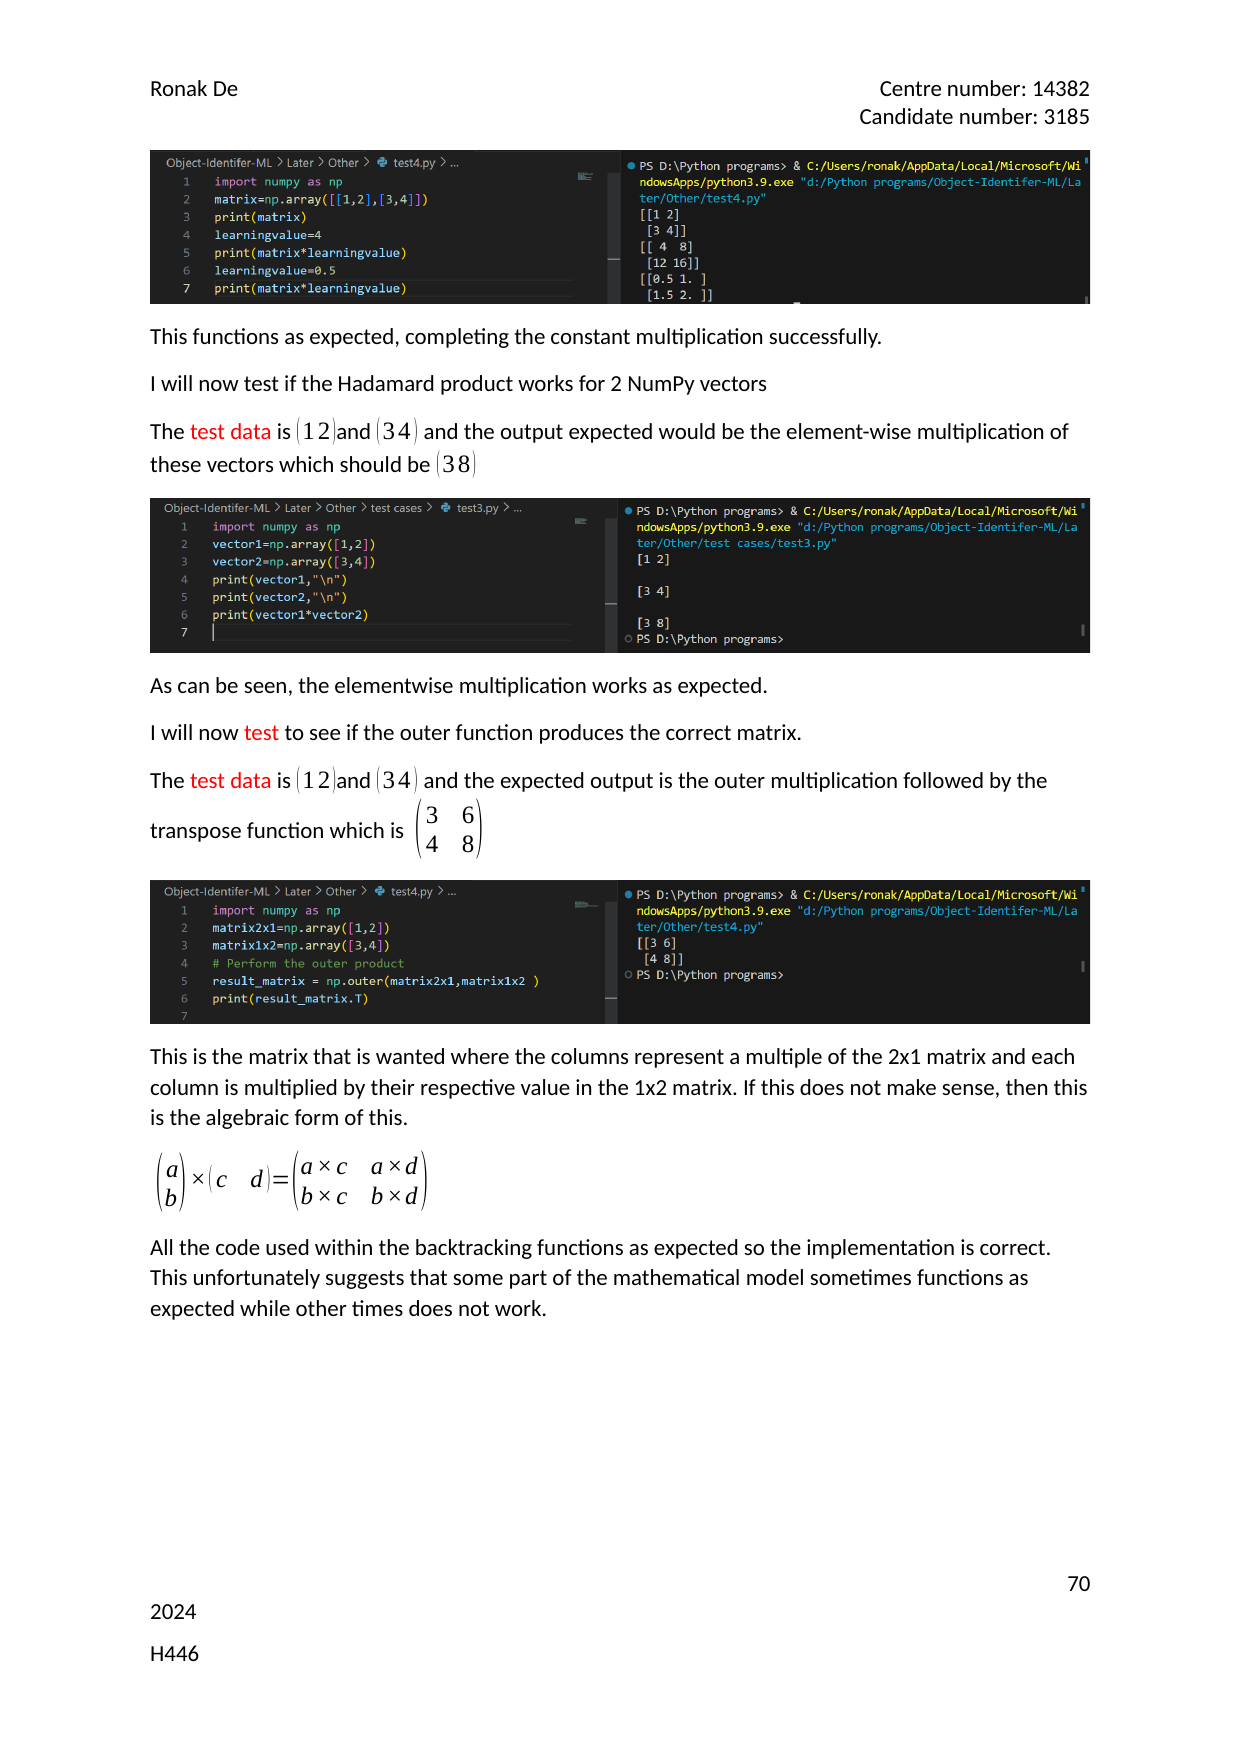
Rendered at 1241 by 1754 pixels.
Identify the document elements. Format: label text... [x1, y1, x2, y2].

picture [150, 880, 1091, 1024]
text The test data is and and the output expected would be the element-wise multiplication of these vectors which should be [150, 416, 1090, 479]
text I will now test if the Hadamard product works for 2 NumPy vectors [150, 369, 1090, 397]
text This is the matrix that is wanted where the columns represent a multiple of the 2x1 matrix and each column is multiplied by their respective value in the 1x2 matrix. If this does not make sense, then this is the algebraic form of this. [150, 1042, 1090, 1131]
text The test data is and and the expected output is the outer multiplication followed by the transpose function which is [150, 765, 1090, 861]
text As can be seen, the elementwise multiplication works as expected. [150, 671, 1090, 699]
picture [150, 150, 1091, 304]
text All the code used within the backtracking functions as expected so the implementation is correct. This unfortunately suggests that some part of the mathematical model sometimes functions as expected while other times does not work. [150, 1233, 1090, 1322]
text I will now test to see if the outer function produces the correct matrix. [150, 718, 1090, 746]
picture [150, 498, 1091, 653]
text This functions as expected, completing the constant multiplication successfully. [150, 322, 1090, 350]
